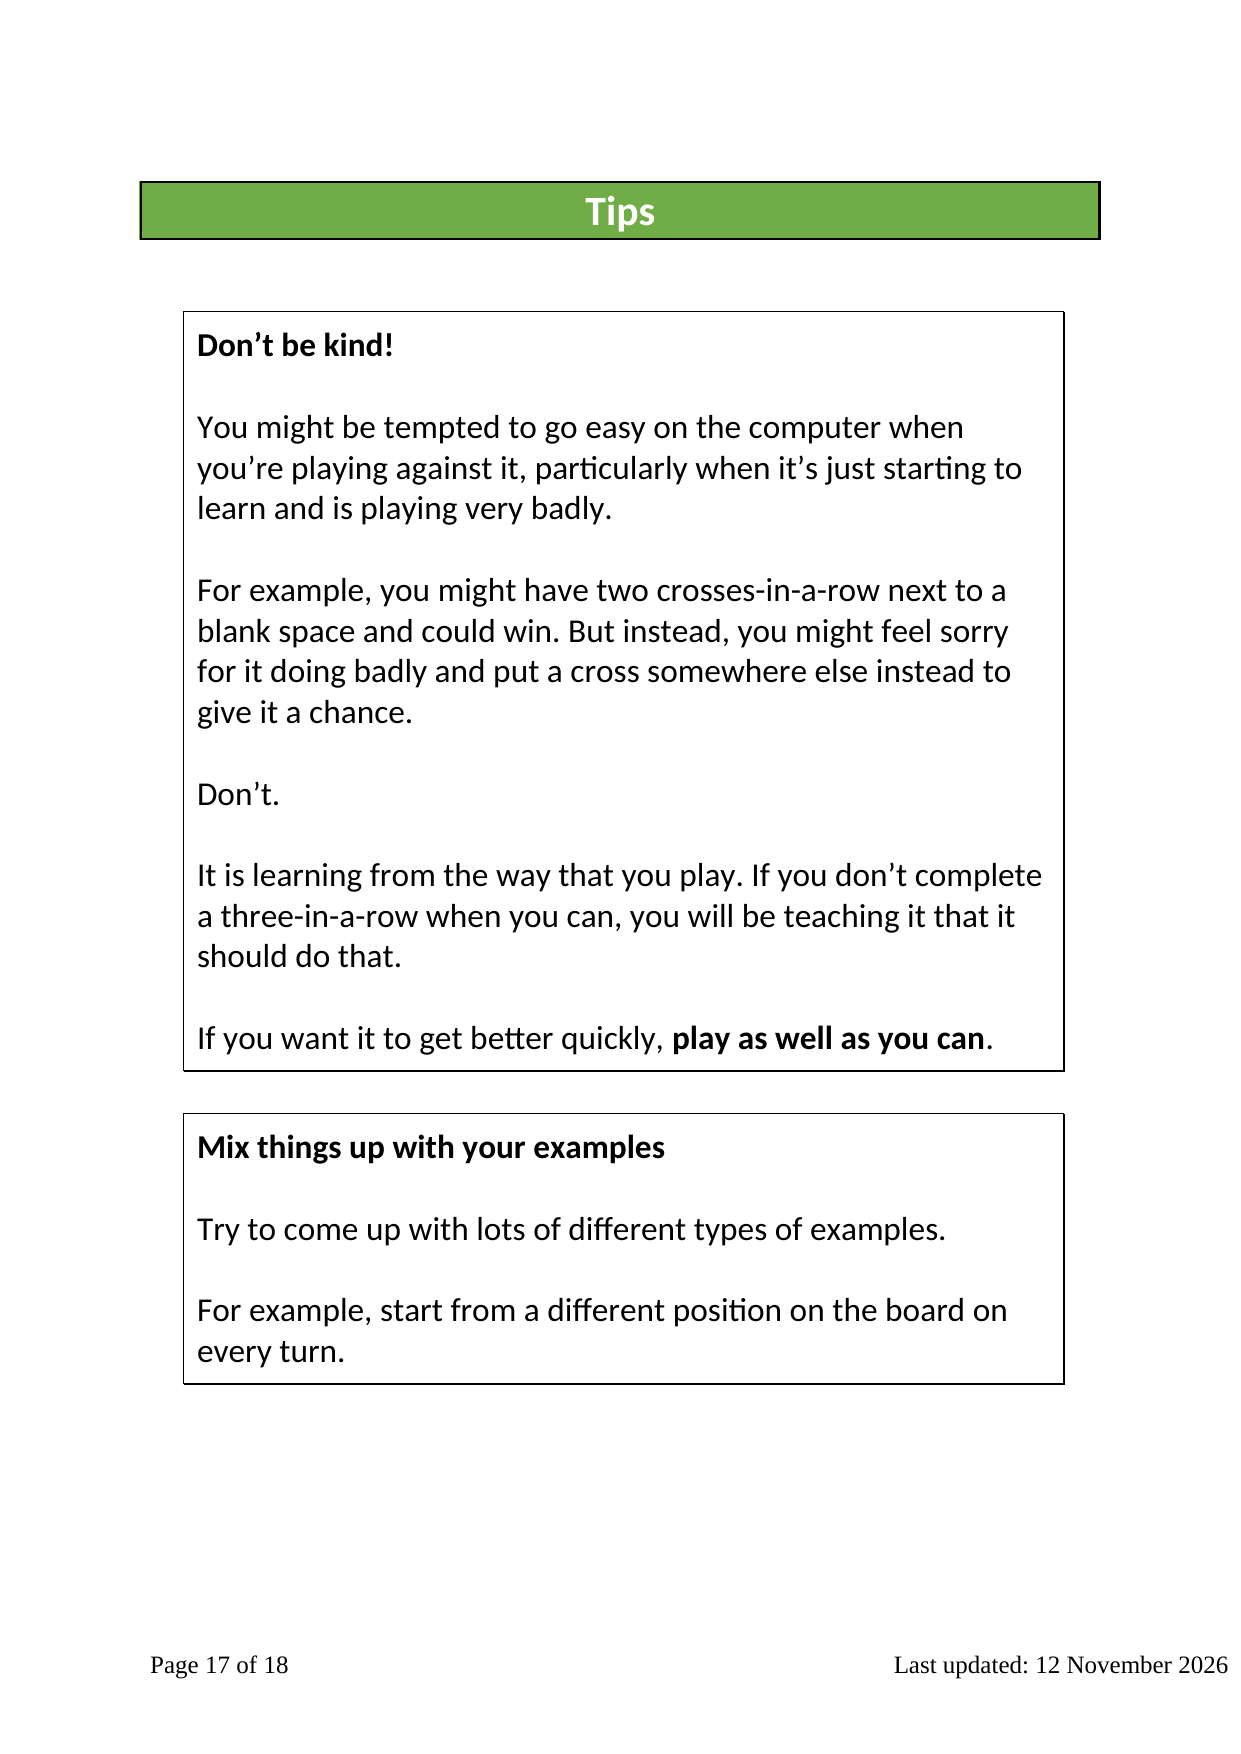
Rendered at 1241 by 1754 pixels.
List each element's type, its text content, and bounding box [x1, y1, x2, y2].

text You might be tempted to go easy on the computer when you’re playing against it, particularly when it’s just starting to learn and is playing very badly. [184, 392, 1063, 528]
text Don’t. [184, 759, 1063, 813]
text Mix things up with your examples [184, 1114, 1063, 1167]
text For example, you might have two crosses-in-a-row next to a blank space and could win. But instead, you might feel sorry for it doing badly and put a cross somewhere else instead to give it a chance. [184, 555, 1063, 732]
text Tips [142, 183, 1098, 238]
text If you want it to get better quickly, play as well as you can. [184, 1003, 1063, 1070]
text Don’t be kind! [184, 312, 1063, 365]
text It is learning from the way that you play. If you don’t complete a three-in-a-row when you can, you will be teaching it that it should do that. [184, 840, 1063, 976]
text Try to come up with lots of different types of examples. [184, 1194, 1063, 1249]
text For example, start from a different position on the board on every turn. [184, 1276, 1063, 1383]
